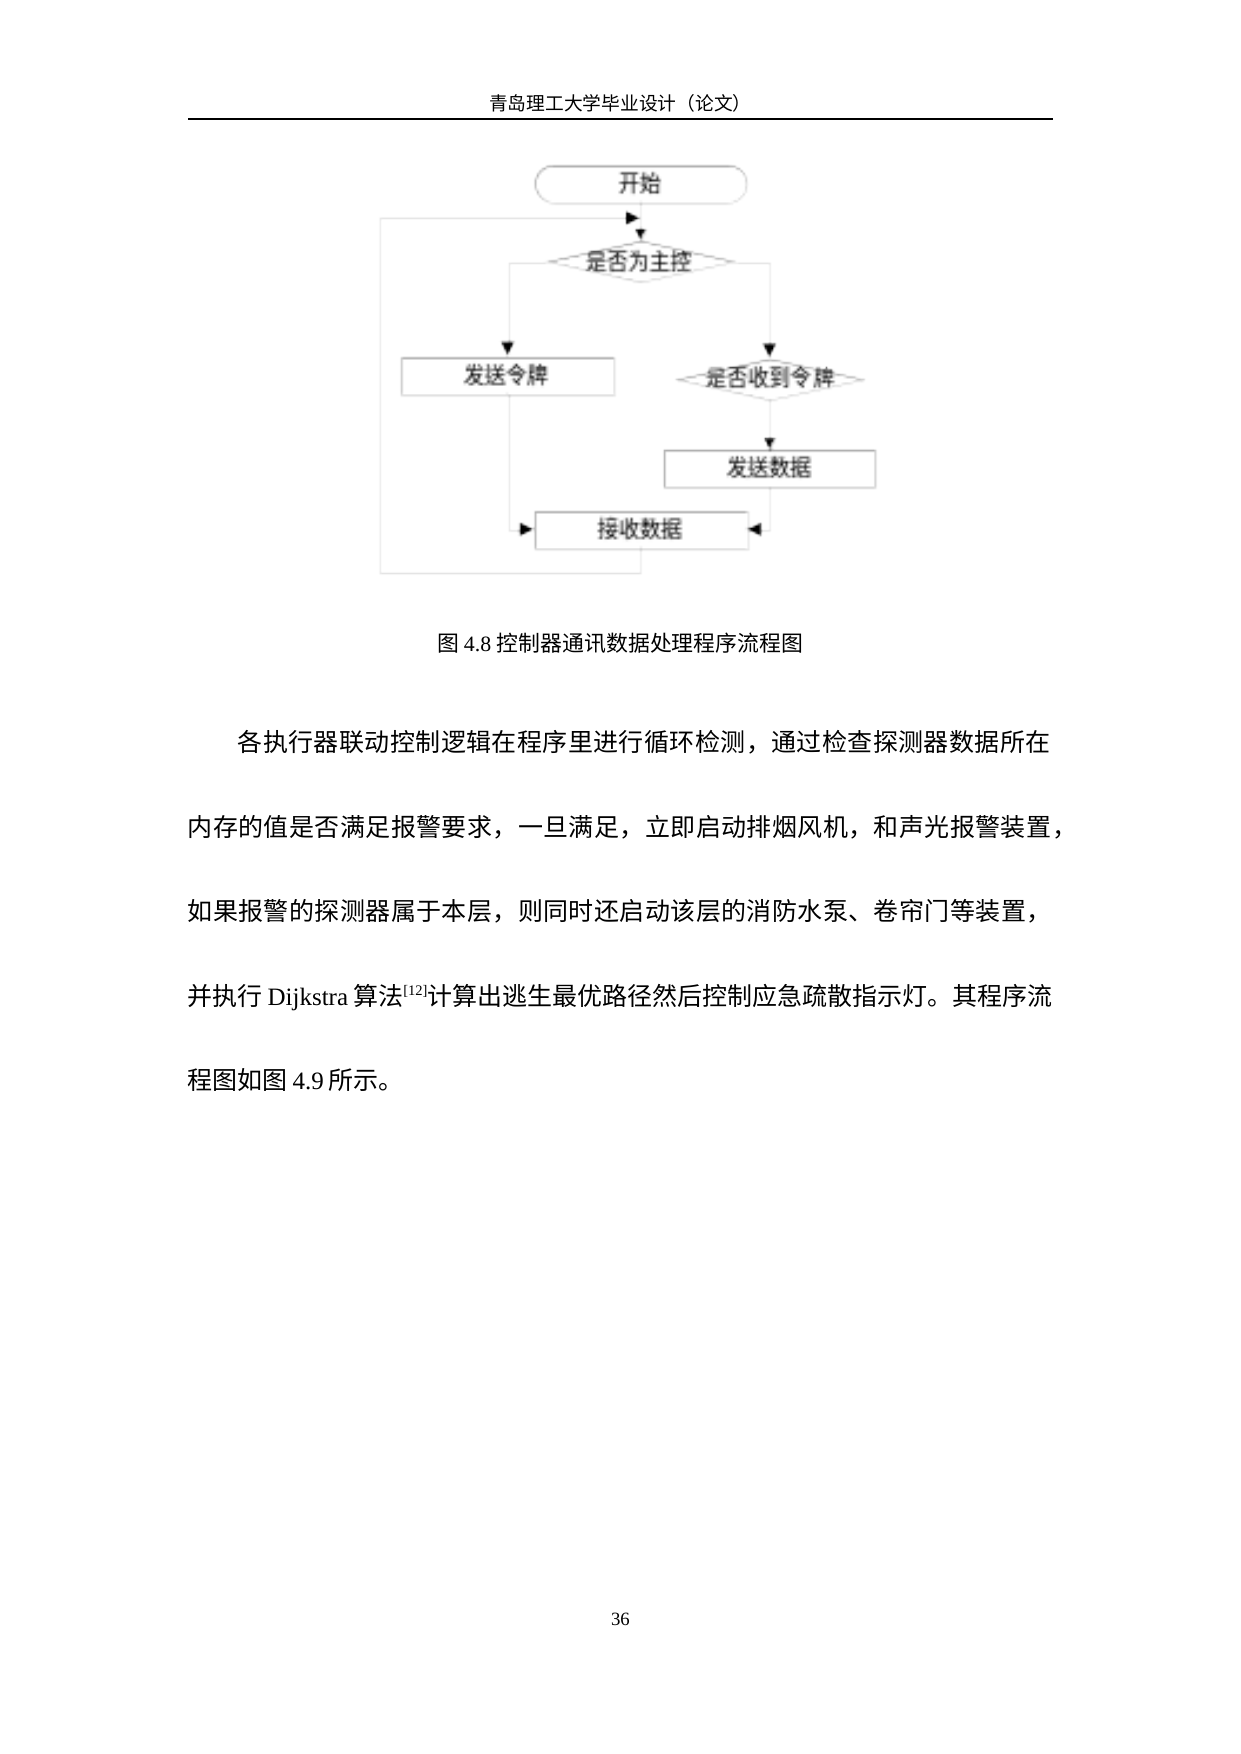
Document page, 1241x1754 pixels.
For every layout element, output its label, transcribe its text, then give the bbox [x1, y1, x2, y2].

text 各执行器联动控制逻辑在程序里进行循环检测，通过检查探测器数据所在内存的值是否满足报警要求，一旦满足，立即启动排烟风机，和声光报警装置，如果报警的探测器属于本层，则同时还启动该层的消防水泵、卷帘门等装置，并执行Dijkstra算法[12]计算出逃生最优路径然后控制应急疏散指示灯。其程序流程图如图4.9所示。 [187, 708, 1053, 1111]
text 图4.8 控制器通讯数据处理程序流程图 [187, 626, 1053, 658]
